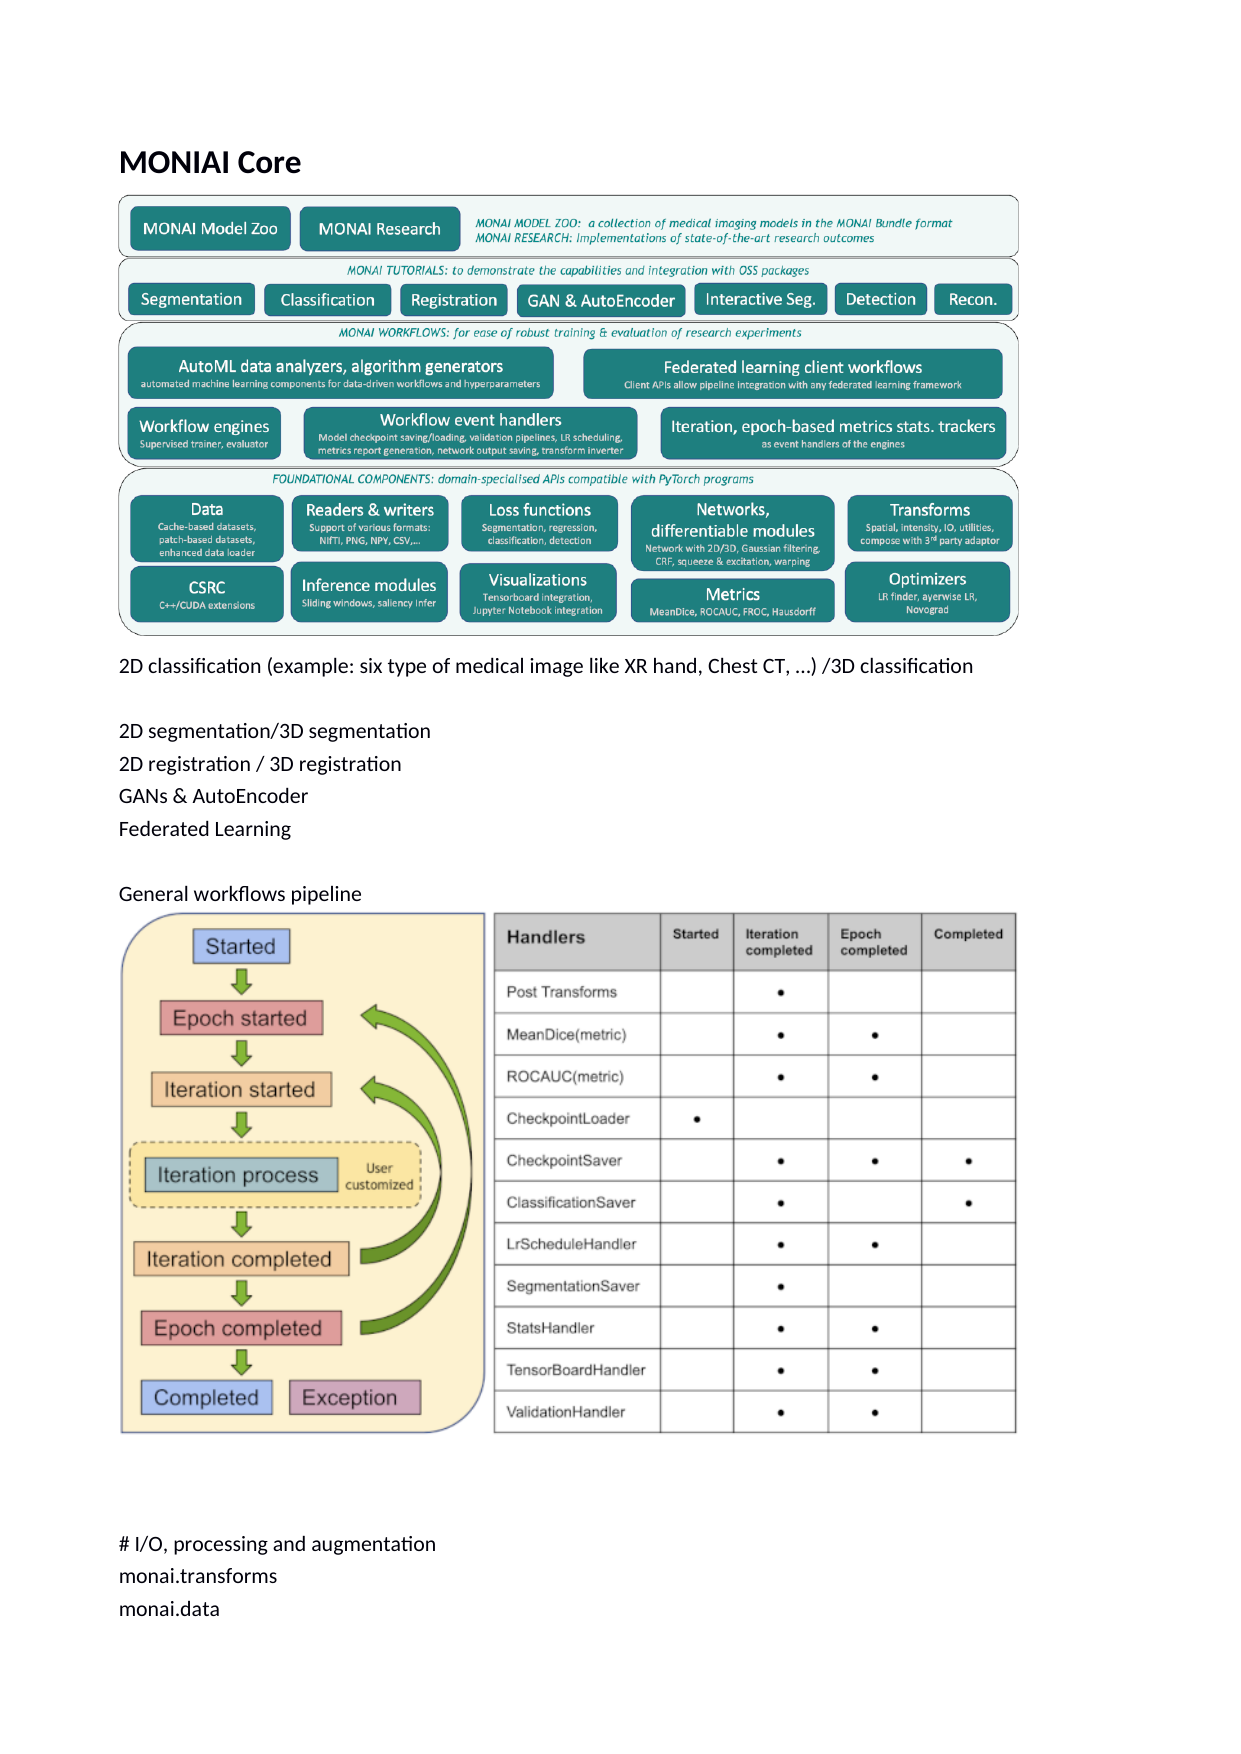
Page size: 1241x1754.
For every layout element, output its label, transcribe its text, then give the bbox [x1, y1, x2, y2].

text 2D segmentation/3D segmentation [118, 714, 1122, 747]
text 2D registration / 3D registration [118, 747, 1122, 779]
picture [118, 194, 1019, 636]
text General workflows pipeline [118, 877, 1122, 909]
text GANs & AutoEncoder [118, 779, 1122, 812]
text # I/O, processing and augmentation [118, 1527, 1122, 1559]
text monai.data [118, 1592, 1122, 1624]
text monai.transforms [118, 1559, 1122, 1592]
subtitle MONIAI Core [118, 129, 1122, 194]
text Federated Learning [118, 812, 1122, 844]
text 2D classification (example: six type of medical image like XR hand, Chest CT, …) /3D classification [118, 649, 1122, 682]
picture [118, 909, 1019, 1437]
